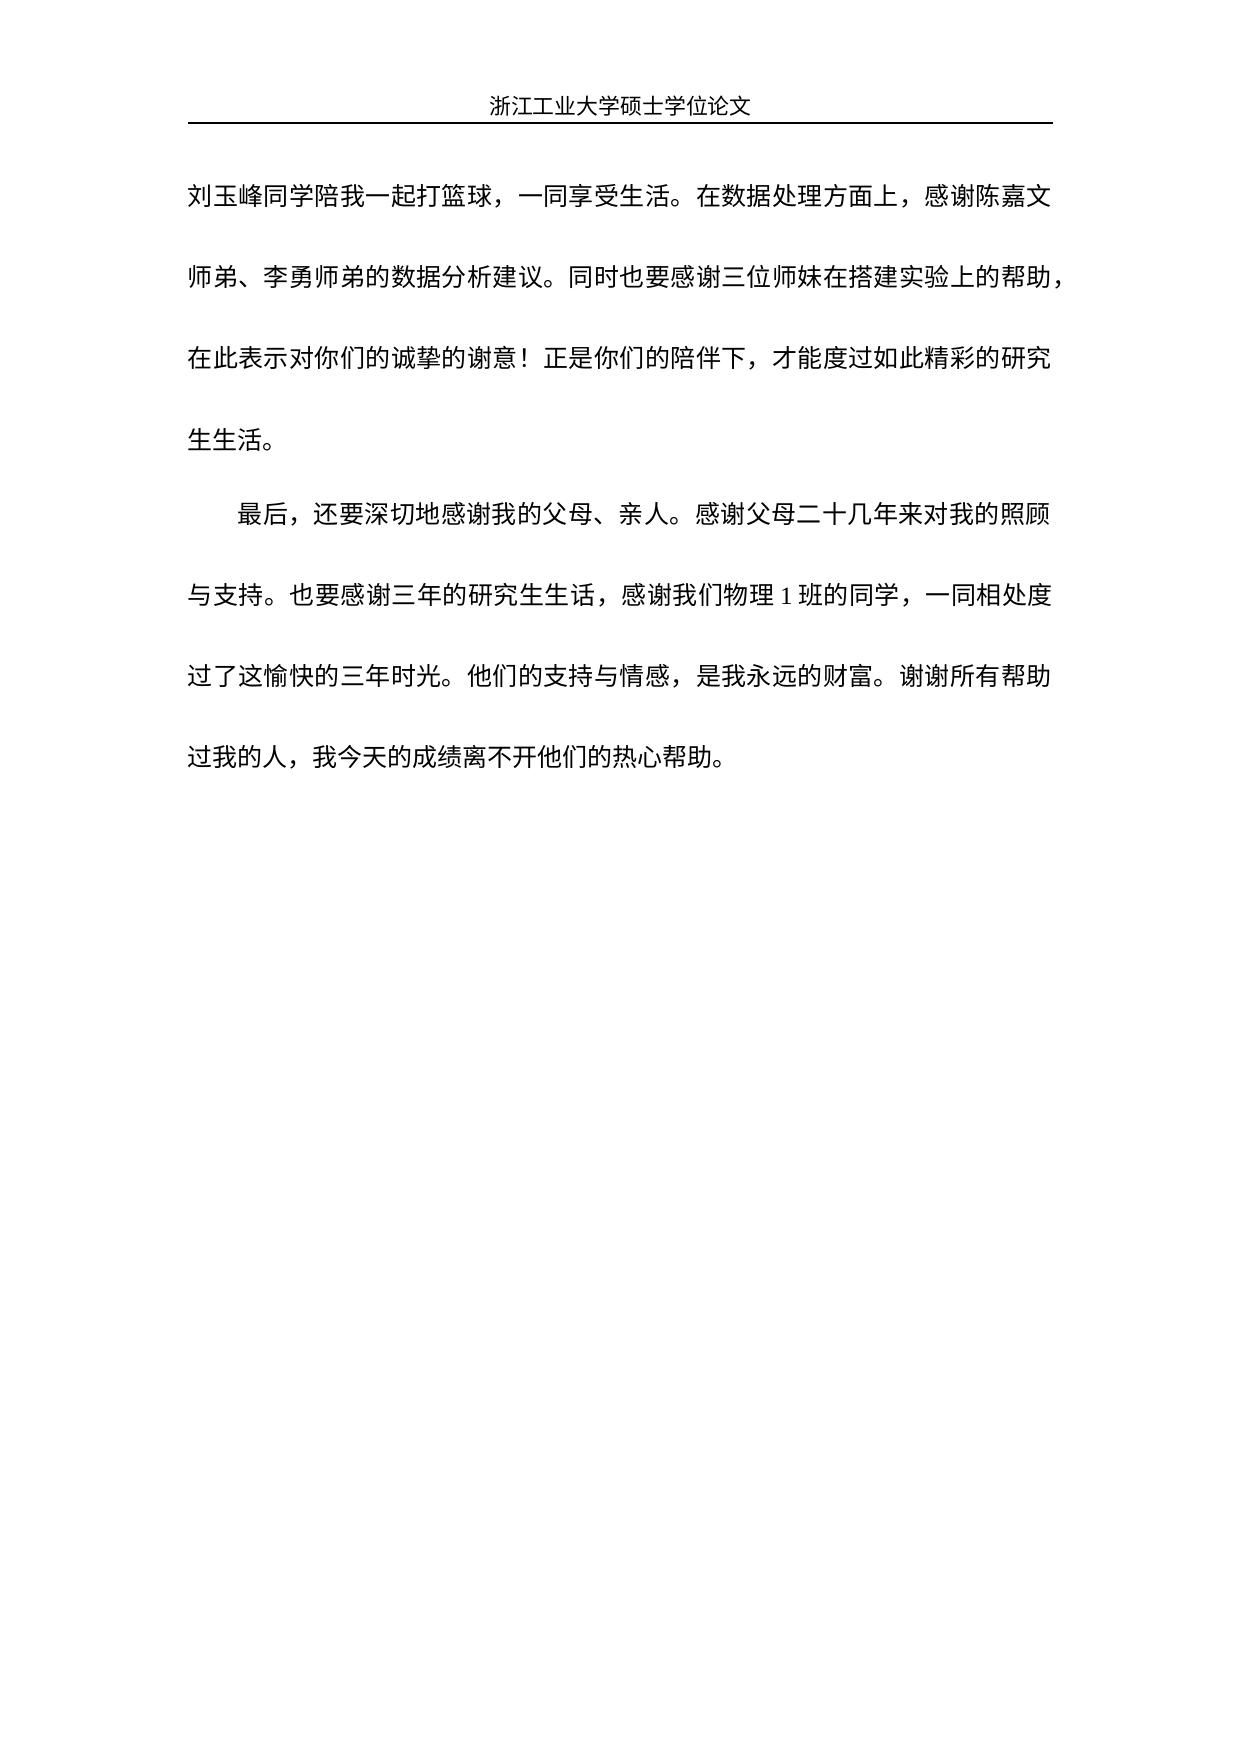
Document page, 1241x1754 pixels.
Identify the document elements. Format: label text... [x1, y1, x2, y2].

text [187, 162, 1053, 471]
text 最后，还要深切地感谢我的父母、亲人。感谢父母二十几年来对我的照顾与支持。也要感谢三年的研究生生话，感谢我们物理1班的同学，一同相处度过了这愉快的三年时光。他们的支持与情感，是我永远的财富。谢谢所有帮助过我的人，我今天的成绩离不开他们的热心帮助。 [187, 480, 1053, 788]
